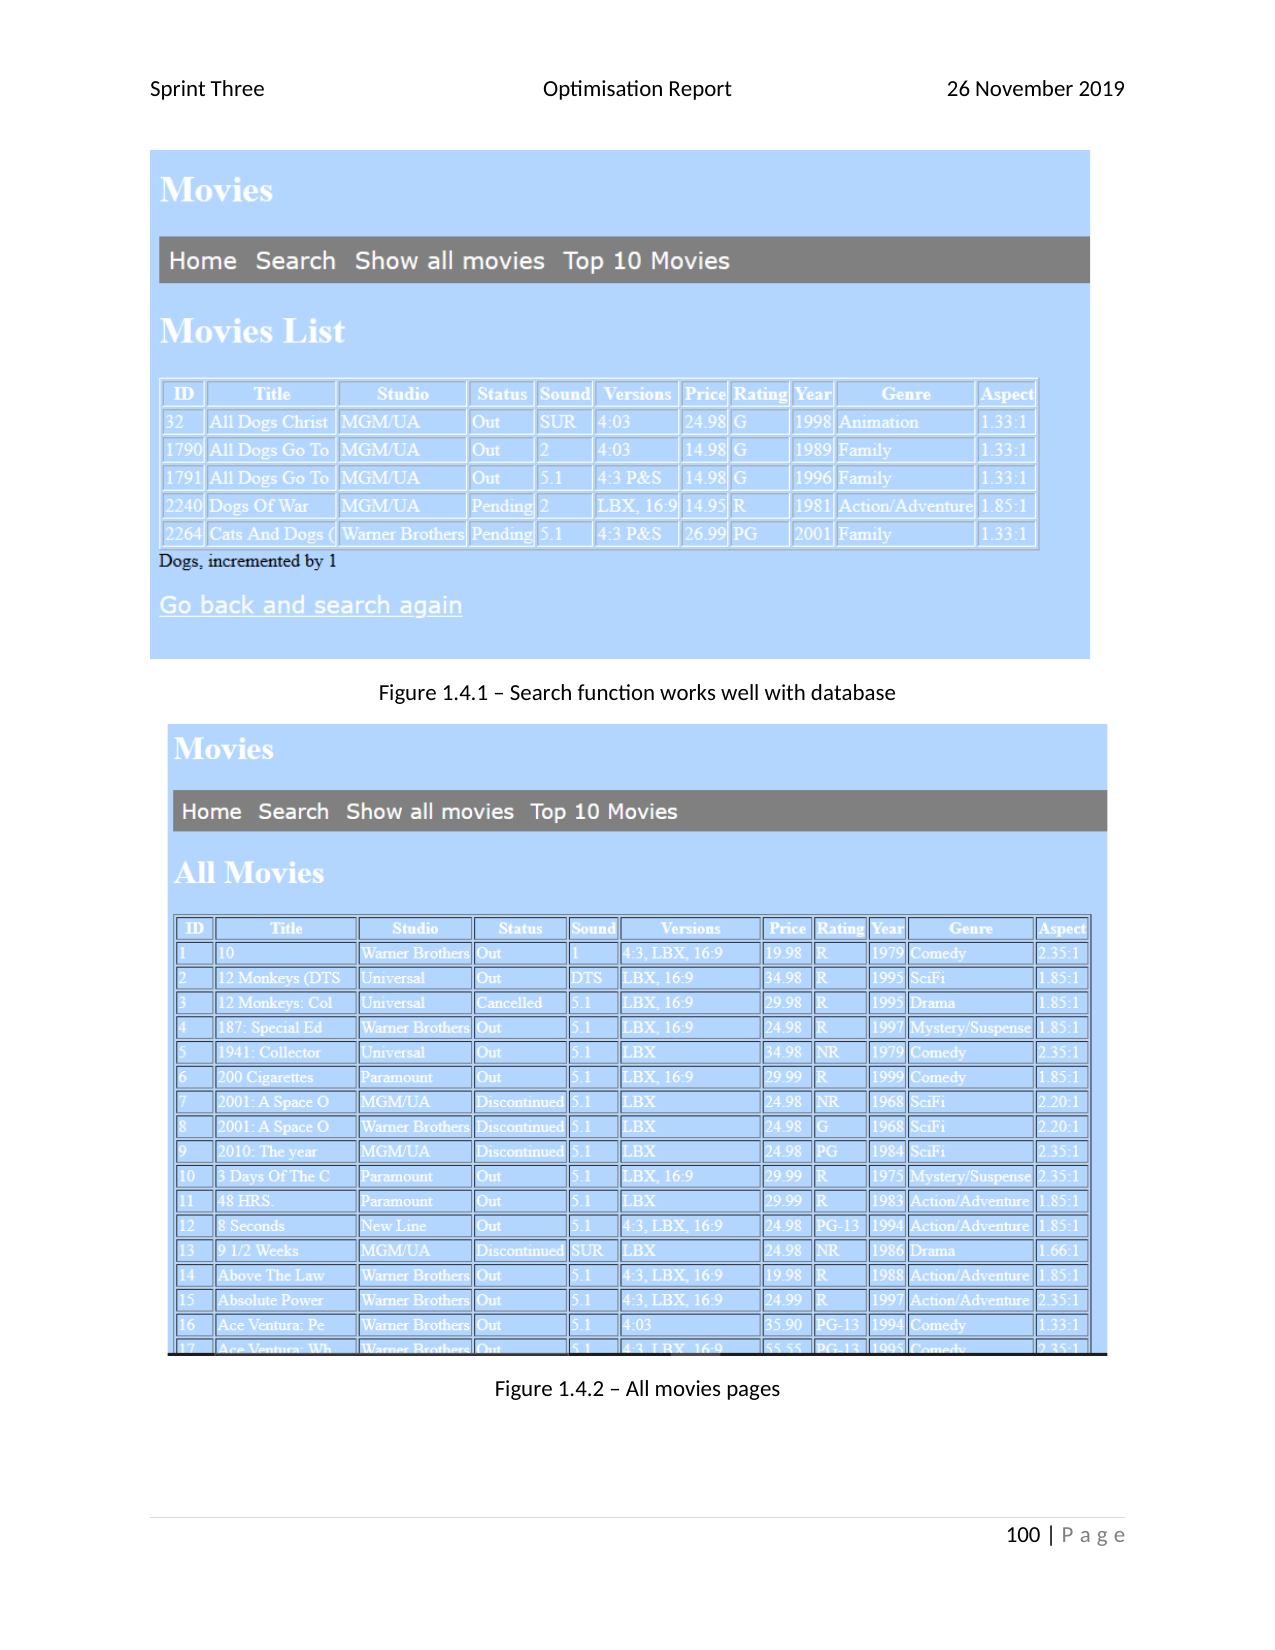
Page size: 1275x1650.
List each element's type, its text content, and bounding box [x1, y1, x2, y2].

picture [150, 150, 1091, 659]
text Figure 1.4.1 – Search function works well with database [150, 678, 1125, 706]
picture [167, 724, 1108, 1356]
text Figure 1.4.2 – All movies pages [150, 1374, 1125, 1402]
